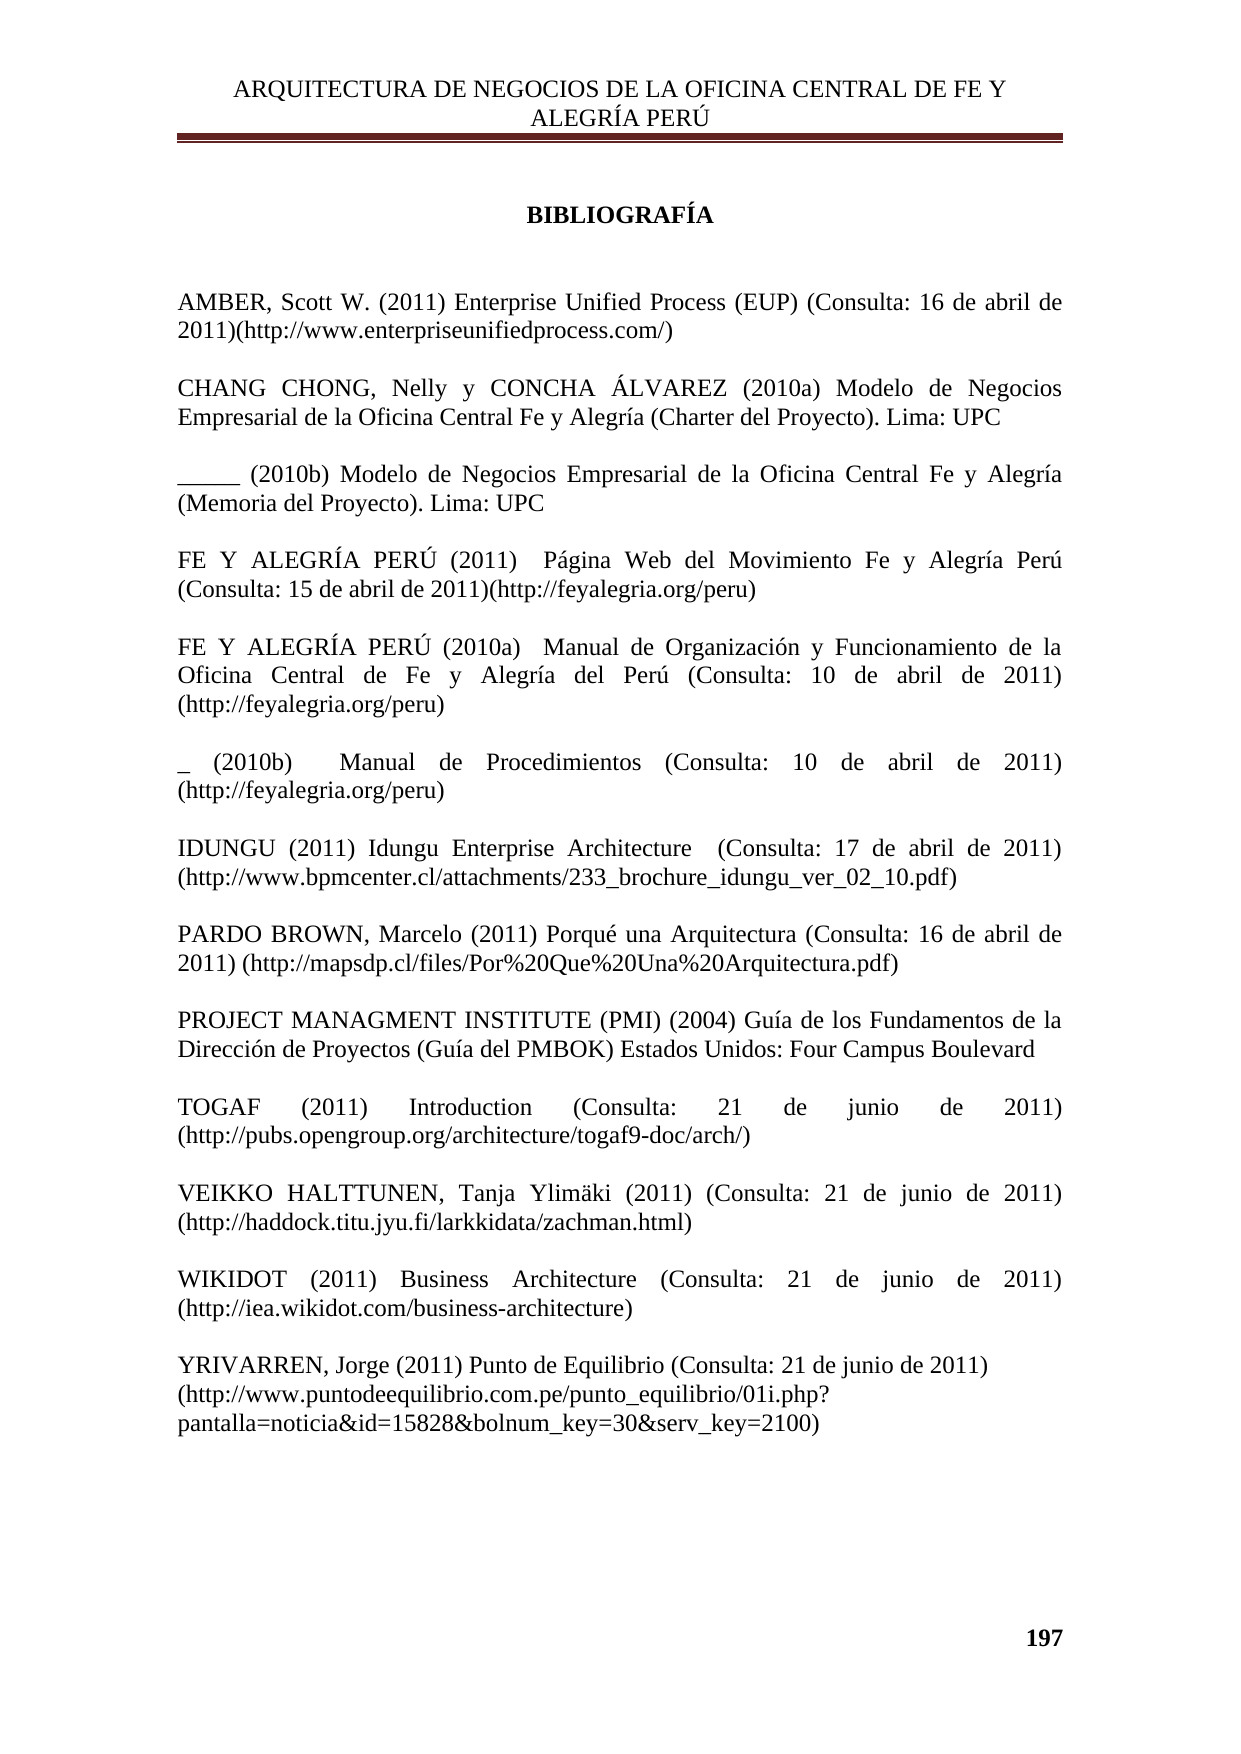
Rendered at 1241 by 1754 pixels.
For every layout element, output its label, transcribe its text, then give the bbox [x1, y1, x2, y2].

text FE Y ALEGRÍA PERÚ (2010a) Manual de Organización y Funcionamiento de la Oficina Central de Fe y Alegría del Perú (Consulta: 10 de abril de 2011) (http://feyalegria.org/peru) [177, 632, 1063, 718]
text PARDO BROWN, Marcelo (2011) Porqué una Arquitectura (Consulta: 16 de abril de 2011) (http://mapsdp.cl/files/Por%20Que%20Una%20Arquitectura.pdf) [177, 919, 1063, 977]
text PROJECT MANAGMENT INSTITUTE (PMI) (2004) Guía de los Fundamentos de la Dirección de Proyectos (Guía del PMBOK) Estados Unidos: Four Campus Boulevard [177, 1005, 1063, 1063]
text TOGAF (2011) Introduction (Consulta: 21 de junio de 2011) (http://pubs.opengroup.org/architecture/togaf9-doc/arch/) [177, 1092, 1063, 1149]
text YRIVARREN, Jorge (2011) Punto de Equilibrio (Consulta: 21 de junio de 2011) (http://www.puntodeequilibrio.com.pe/punto_equilibrio/01i.php?pantalla=noticia&id=15828&bolnum_key=30&serv_key=2100) [177, 1350, 1063, 1437]
text IDUNGU (2011) Idungu Enterprise Architecture (Consulta: 17 de abril de 2011)(http://www.bpmcenter.cl/attachments/233_brochure_idungu_ver_02_10.pdf) [177, 833, 1063, 890]
text FE Y ALEGRÍA PERÚ (2011) Página Web del Movimiento Fe y Alegría Perú (Consulta: 15 de abril de 2011)(http://feyalegria.org/peru) [177, 545, 1063, 603]
text CHANG CHONG, Nelly y CONCHA ÁLVAREZ (2010a) Modelo de Negocios Empresarial de la Oficina Central Fe y Alegría (Charter del Proyecto). Lima: UPC [177, 373, 1063, 430]
text VEIKKO HALTTUNEN, Tanja Ylimäki (2011) (Consulta: 21 de junio de 2011) (http://haddock.titu.jyu.fi/larkkidata/zachman.html) [177, 1178, 1063, 1235]
text WIKIDOT (2011) Business Architecture (Consulta: 21 de junio de 2011) (http://iea.wikidot.com/business-architecture) [177, 1264, 1063, 1322]
text _ (2010b) Manual de Procedimientos (Consulta: 10 de abril de 2011) (http://feyalegria.org/peru) [177, 747, 1063, 804]
subtitle BIBLIOGRAFÍA [177, 200, 1063, 229]
text _____ (2010b) Modelo de Negocios Empresarial de la Oficina Central Fe y Alegría (Memoria del Proyecto). Lima: UPC [177, 459, 1063, 517]
text AMBER, Scott W. (2011) Enterprise Unified Process (EUP) (Consulta: 16 de abril de 2011)(http://www.enterpriseunifiedprocess.com/) [177, 287, 1063, 344]
